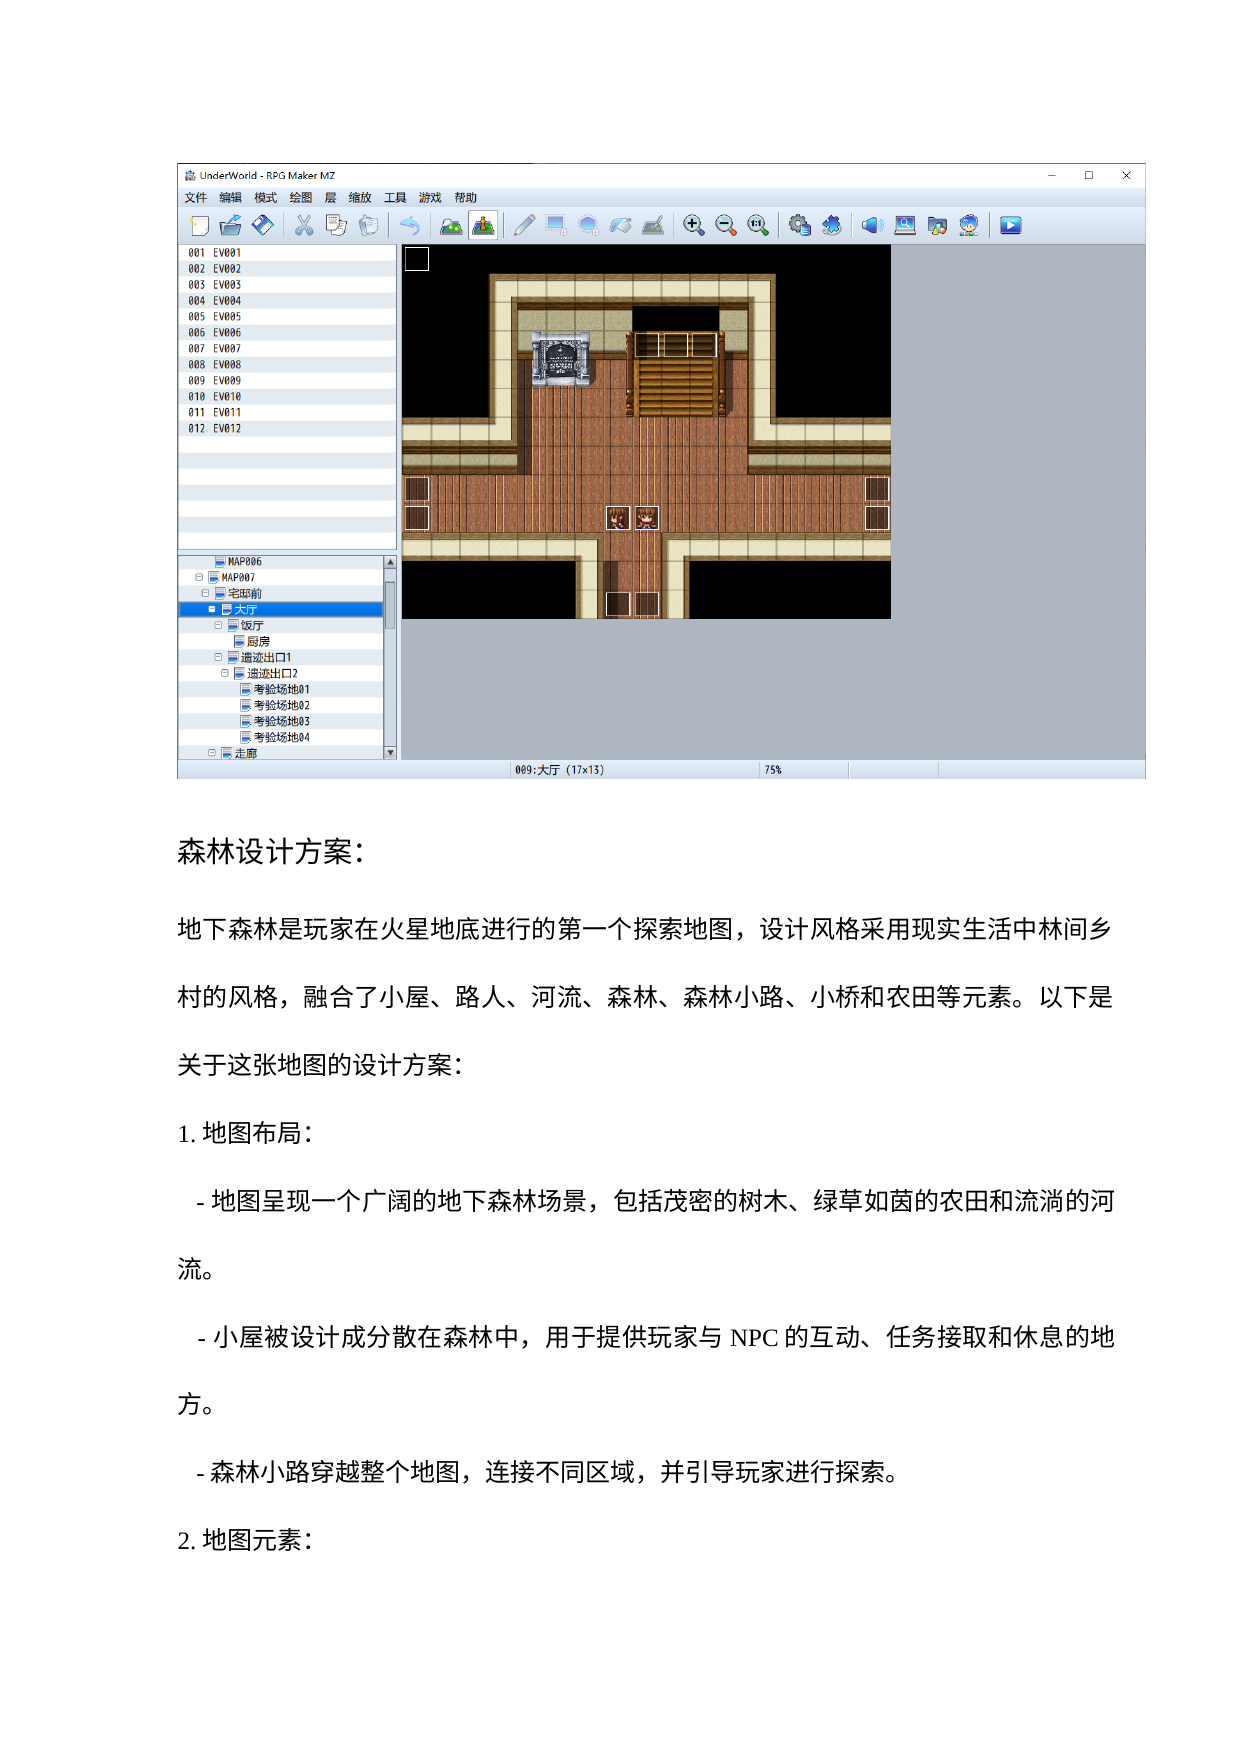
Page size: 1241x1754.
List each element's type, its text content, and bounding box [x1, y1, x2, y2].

text 1. 地图布局： [177, 1097, 1116, 1165]
text 2. 地图元素： [177, 1505, 1116, 1573]
text 地下森林是玩家在火星地底进行的第一个探索地图，设计风格采用现实生活中林间乡村的风格，融合了小屋、路人、河流、森林、森林小路、小桥和农田等元素。以下是关于这张地图的设计方案： [177, 894, 1116, 1097]
text - 小屋被设计成分散在森林中，用于提供玩家与NPC的互动、任务接取和休息的地方。 [177, 1301, 1116, 1437]
text 森林设计方案： [177, 815, 1116, 883]
picture [177, 163, 1146, 779]
text - 森林小路穿越整个地图，连接不同区域，并引导玩家进行探索。 [177, 1437, 1116, 1505]
text - 地图呈现一个广阔的地下森林场景，包括茂密的树木、绿草如茵的农田和流淌的河流。 [177, 1165, 1116, 1301]
